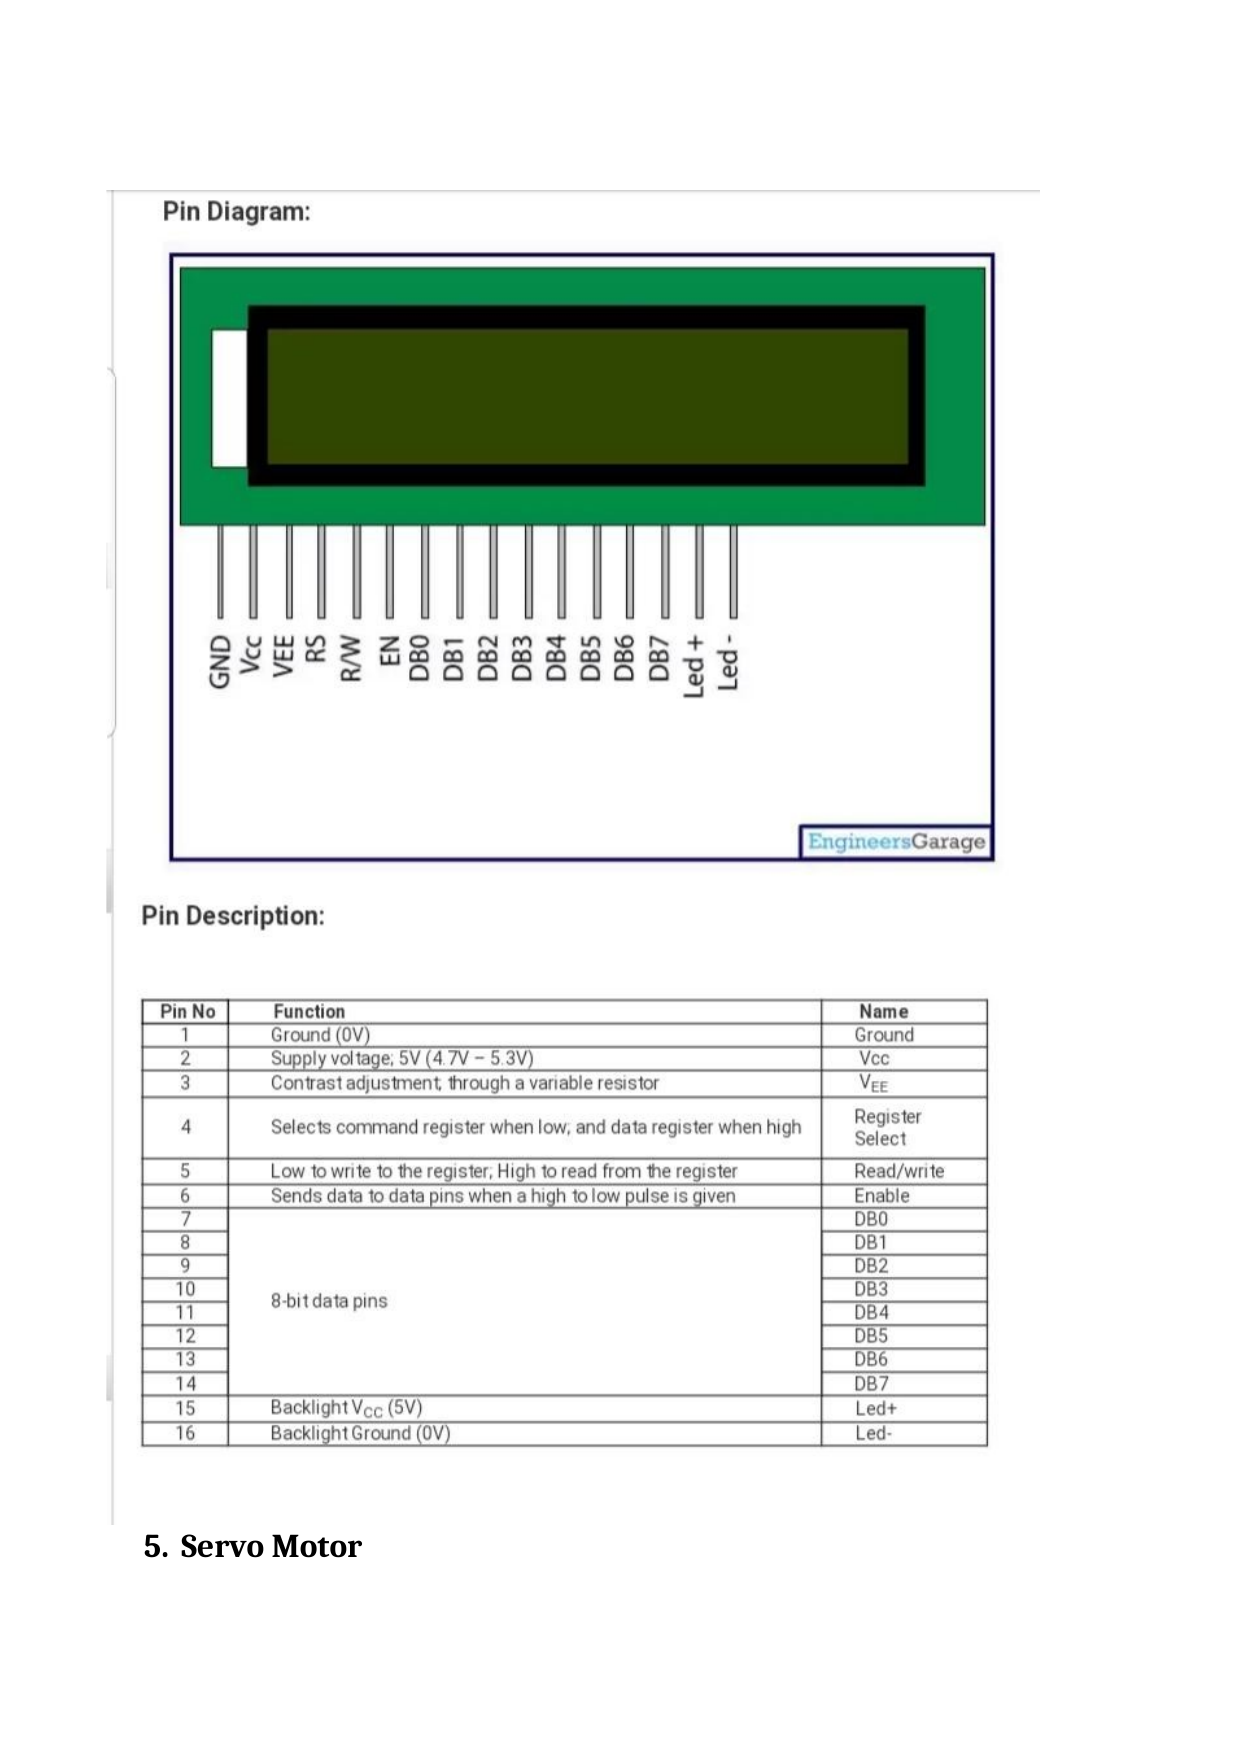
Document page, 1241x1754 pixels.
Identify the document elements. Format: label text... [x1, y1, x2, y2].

picture [106, 190, 1040, 1525]
list Servo Motor [144, 1527, 1176, 1566]
